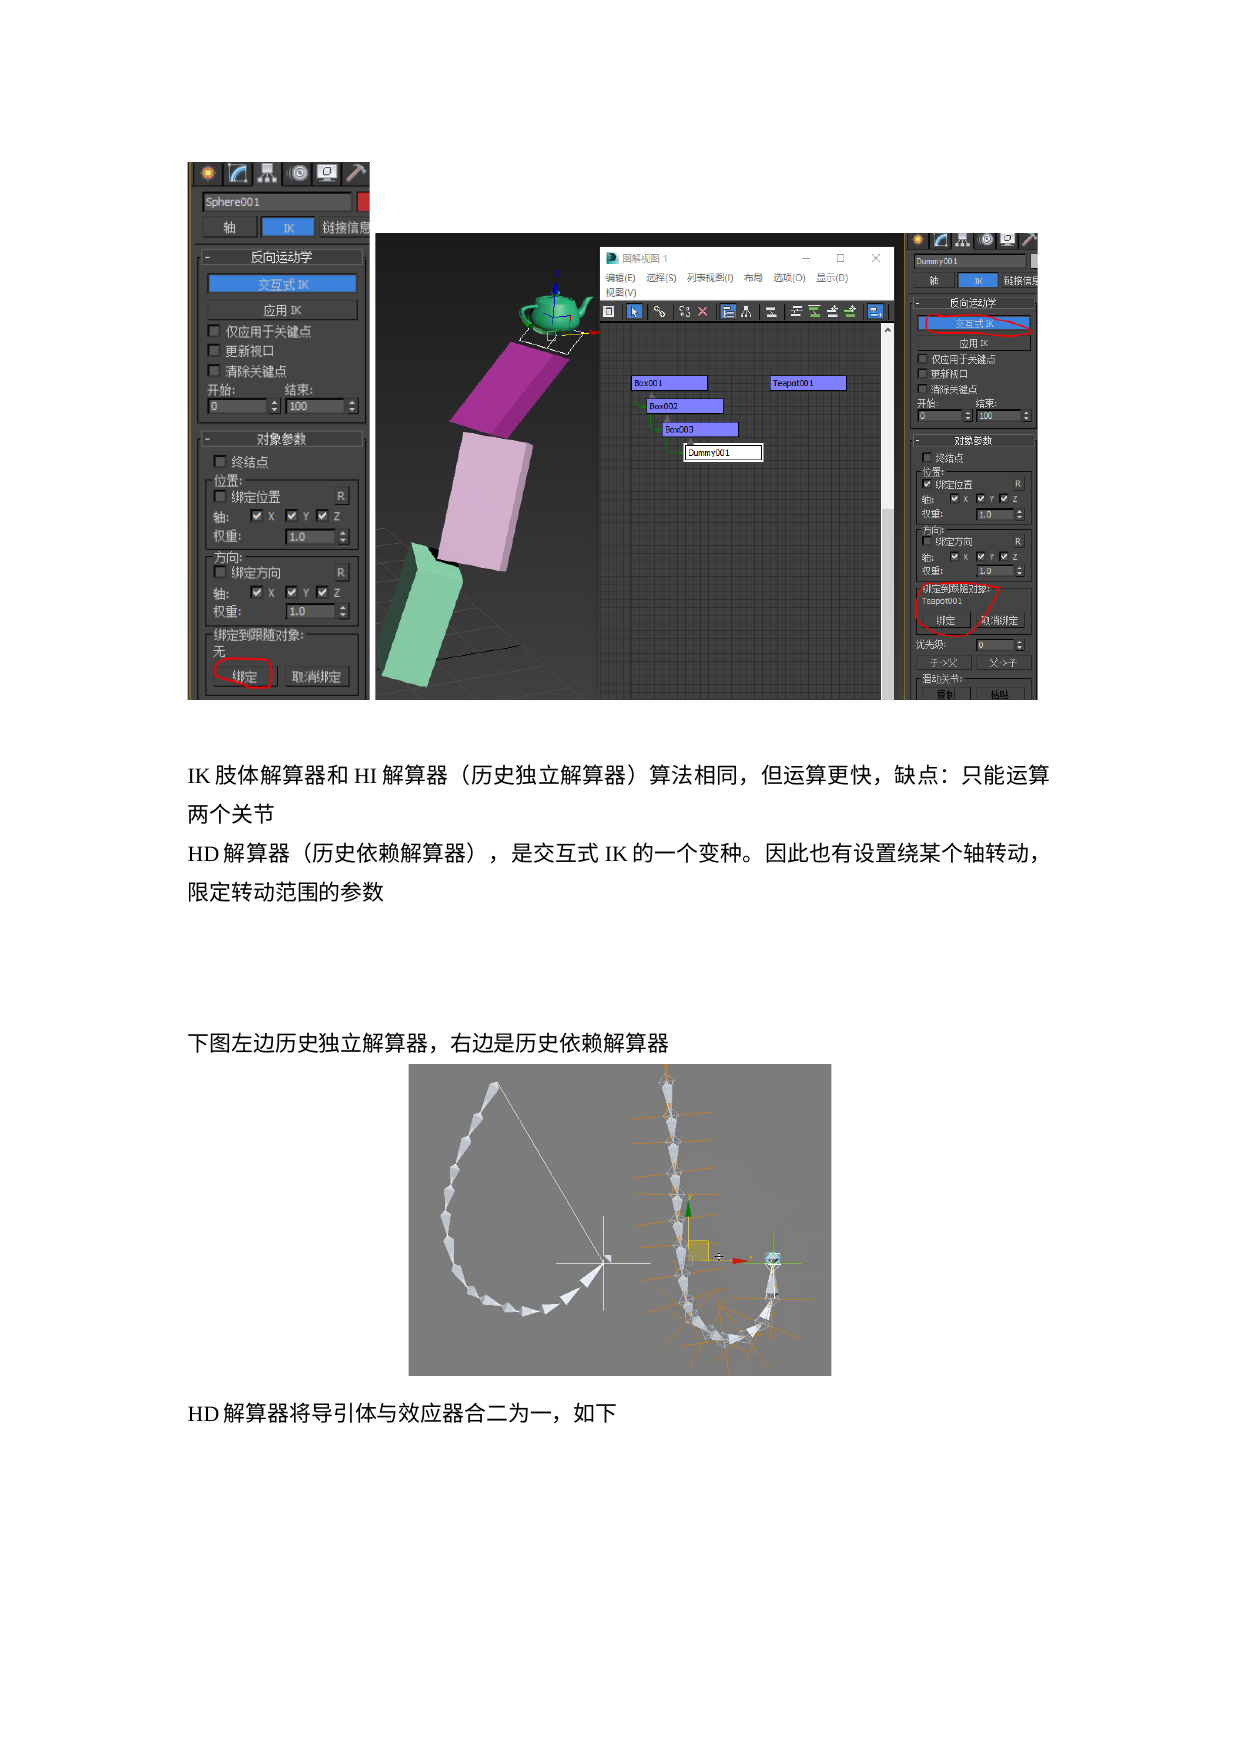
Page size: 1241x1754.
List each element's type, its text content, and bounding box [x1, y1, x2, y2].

text HD解算器将导引体与效应器合二为一，如下 [187, 1396, 1053, 1428]
picture [187, 162, 370, 700]
picture [408, 1064, 832, 1376]
picture [375, 233, 1038, 700]
text HD解算器（历史依赖解算器），是交互式IK的一个变种。因此也有设置绕某个轴转动，限定转动范围的参数 [187, 836, 1053, 907]
text IK肢体解算器和HI解算器（历史独立解算器）算法相同，但运算更快，缺点：只能运算两个关节 [187, 758, 1053, 829]
text 下图左边历史独立解算器，右边是历史依赖解算器 [187, 1026, 1053, 1058]
